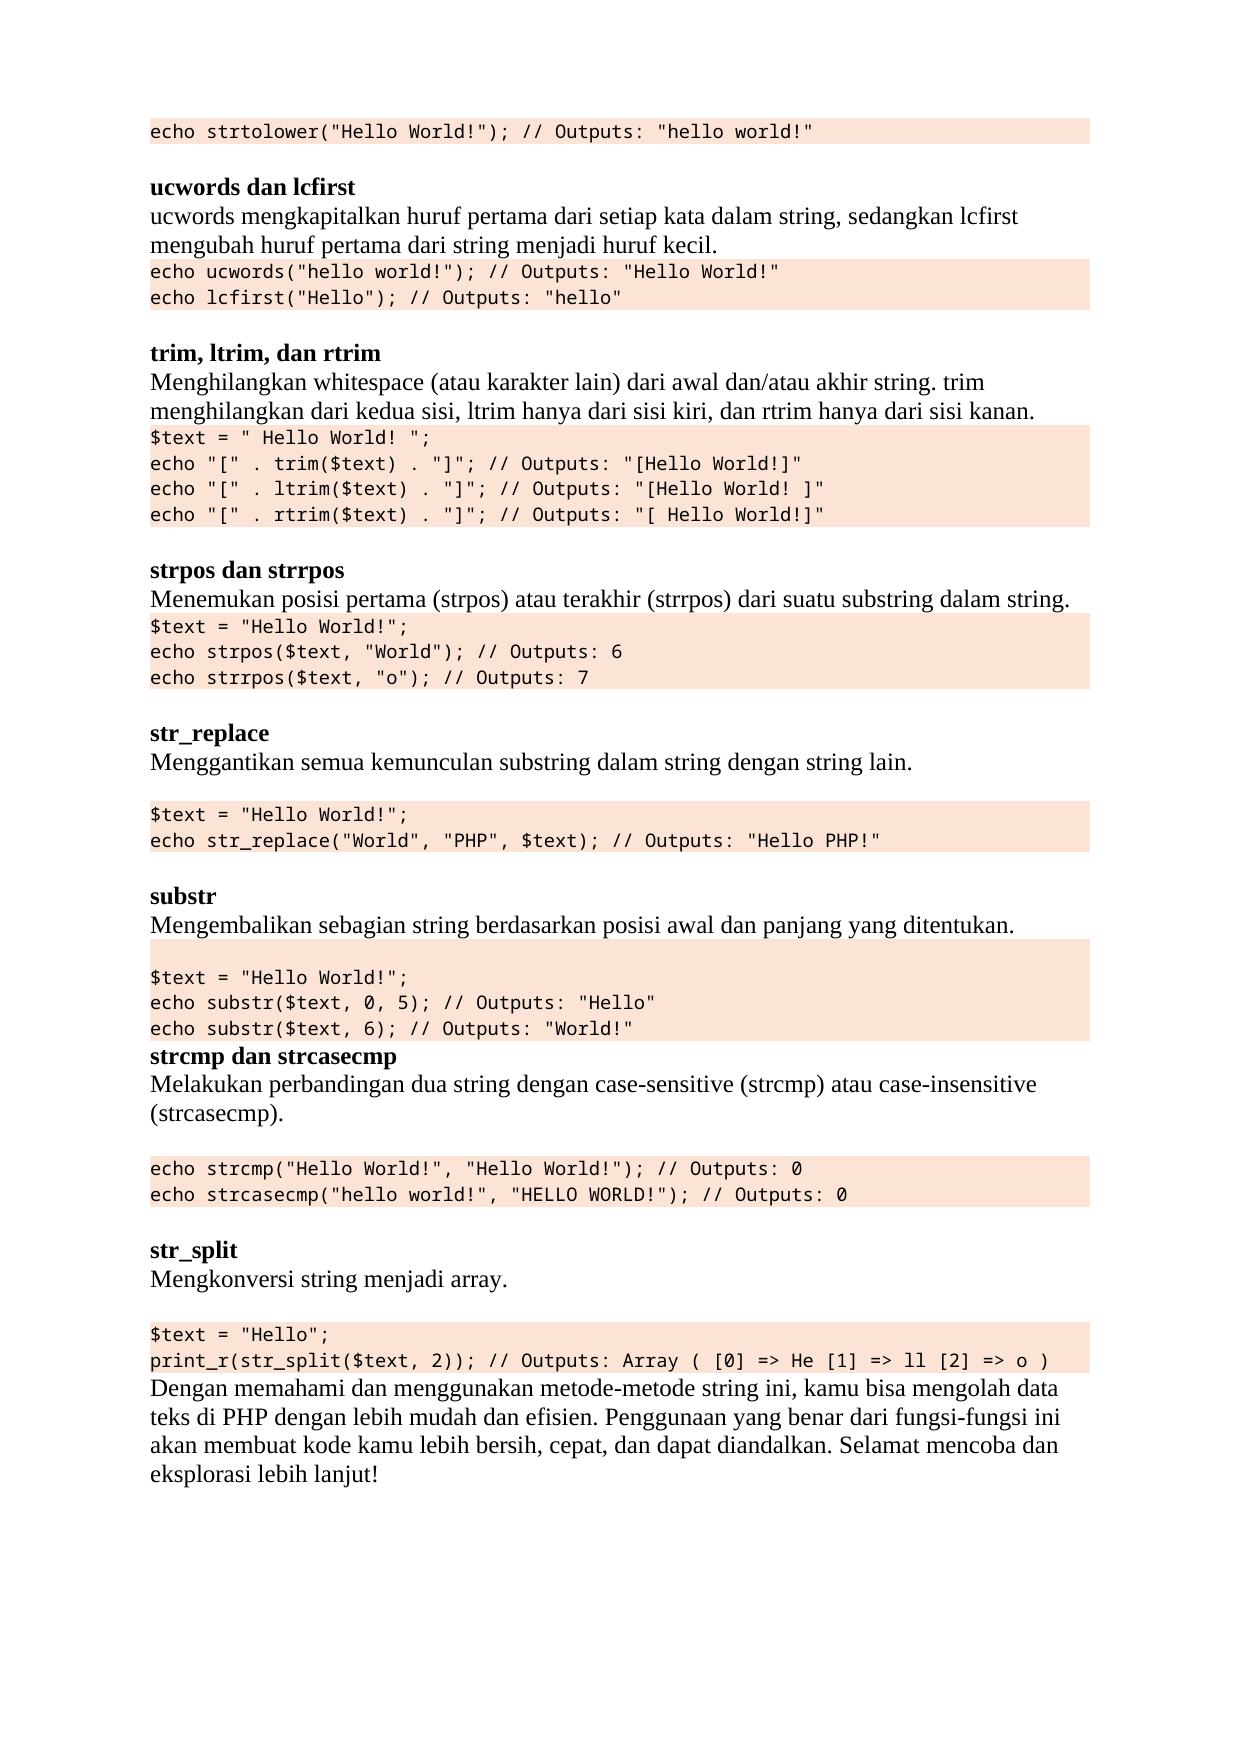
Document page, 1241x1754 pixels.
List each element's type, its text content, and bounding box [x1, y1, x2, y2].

text echo str_replace("World", "PHP", $text); // Outputs: "Hello PHP!" [150, 827, 1090, 852]
text $text = "Hello"; [150, 1322, 1090, 1347]
text ucwords dan lcfirst [150, 172, 1090, 201]
text Dengan memahami dan menggunakan metode-metode string ini, kamu bisa mengolah data teks di PHP dengan lebih mudah dan efisien. Penggunaan yang benar dari fungsi-fungsi ini akan membuat kode kamu lebih bersih, cepat, dan dapat diandalkan. Selamat mencoba dan eksplorasi lebih lanjut! [150, 1373, 1090, 1488]
text echo substr($text, 6); // Outputs: "World!" [150, 1015, 1090, 1041]
text echo strtolower("Hello World!"); // Outputs: "hello world!" [150, 118, 1090, 144]
text $text = "Hello World!"; [150, 964, 1090, 990]
text ucwords mengkapitalkan huruf pertama dari setiap kata dalam string, sedangkan lcfirst mengubah huruf pertama dari string menjadi huruf kecil. [150, 201, 1090, 259]
text echo strrpos($text, "o"); // Outputs: 7 [150, 664, 1090, 689]
text print_r(str_split($text, 2)); // Outputs: Array ( [0] => He [1] => ll [2] => o ) [150, 1347, 1090, 1373]
text echo "[" . ltrim($text) . "]"; // Outputs: "[Hello World! ]" [150, 476, 1090, 501]
text strcmp dan strcasecmp [150, 1041, 1090, 1069]
text Mengkonversi string menjadi array. [150, 1264, 1090, 1293]
text Mengembalikan sebagian string berdasarkan posisi awal dan panjang yang ditentukan. [150, 910, 1090, 939]
text echo strpos($text, "World"); // Outputs: 6 [150, 638, 1090, 664]
text echo substr($text, 0, 5); // Outputs: "Hello" [150, 990, 1090, 1015]
text Menghilangkan whitespace (atau karakter lain) dari awal dan/atau akhir string. trim menghilangkan dari kedua sisi, ltrim hanya dari sisi kiri, dan rtrim hanya dari sisi kanan. [150, 367, 1090, 425]
text echo lcfirst("Hello"); // Outputs: "hello" [150, 284, 1090, 310]
text $text = "Hello World!"; [150, 801, 1090, 827]
text Menggantikan semua kemunculan substring dalam string dengan string lain. [150, 747, 1090, 776]
text $text = "Hello World!"; [150, 613, 1090, 638]
text echo strcmp("Hello World!", "Hello World!"); // Outputs: 0 [150, 1156, 1090, 1181]
text Menemukan posisi pertama (strpos) atau terakhir (strrpos) dari suatu substring dalam string. [150, 584, 1090, 613]
text str_replace [150, 718, 1090, 747]
text echo strcasecmp("hello world!", "HELLO WORLD!"); // Outputs: 0 [150, 1181, 1090, 1207]
text echo "[" . rtrim($text) . "]"; // Outputs: "[ Hello World!]" [150, 501, 1090, 527]
text trim, ltrim, dan rtrim [150, 338, 1090, 367]
text echo "[" . trim($text) . "]"; // Outputs: "[Hello World!]" [150, 450, 1090, 476]
text Melakukan perbandingan dua string dengan case-sensitive (strcmp) atau case-insensitive (strcasecmp). [150, 1069, 1090, 1127]
text echo ucwords("hello world!"); // Outputs: "Hello World!" [150, 259, 1090, 284]
text strpos dan strrpos [150, 556, 1090, 584]
text $text = " Hello World! "; [150, 425, 1090, 450]
text substr [150, 881, 1090, 910]
text str_split [150, 1236, 1090, 1264]
